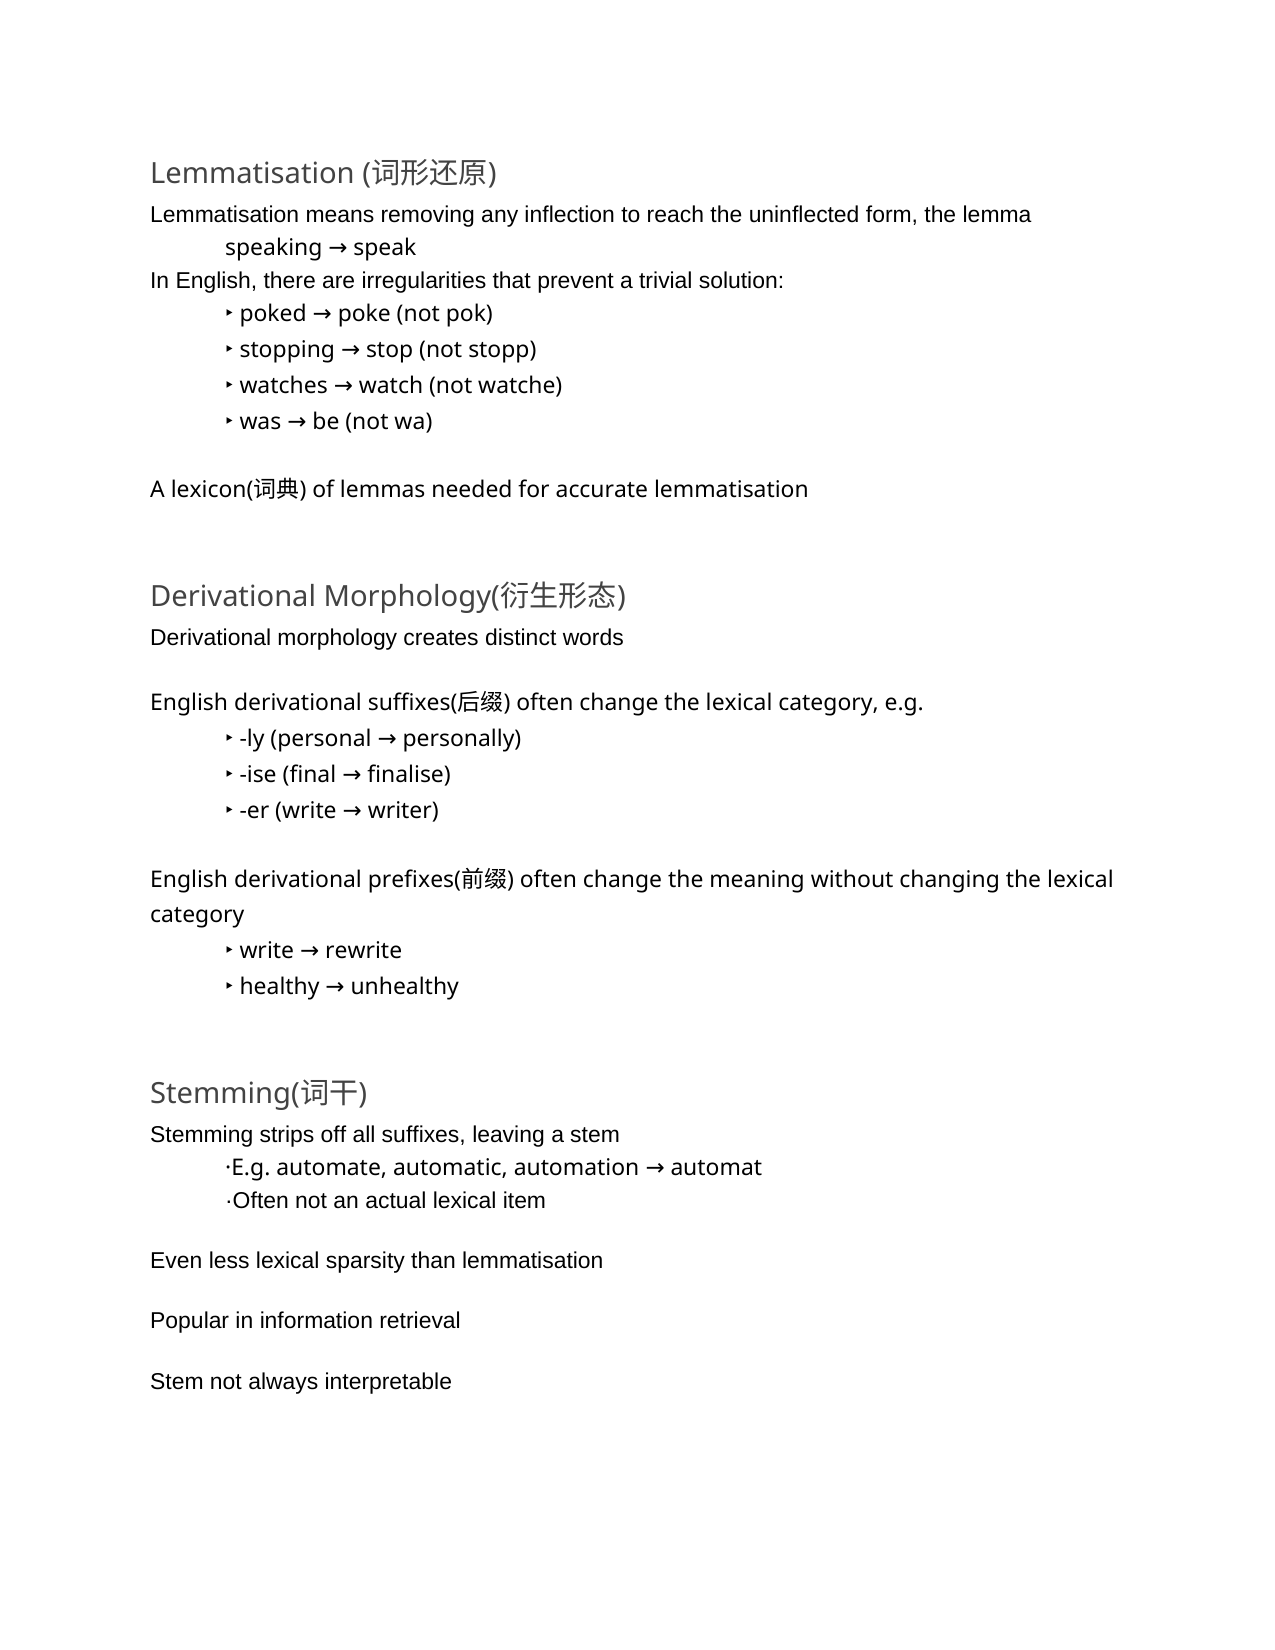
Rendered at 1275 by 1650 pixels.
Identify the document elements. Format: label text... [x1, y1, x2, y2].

text ‣ was → be (not wa) [150, 405, 1125, 436]
text Stemming strips off all suffixes, leaving a stem [150, 1121, 1125, 1147]
subtitle Lemmatisation (词形还原) [150, 150, 1125, 192]
text In English, there are irregularities that prevent a trivial solution: [150, 267, 1125, 293]
subtitle Stemming(词干) [150, 1070, 1125, 1112]
text ‣ -ise (final → finalise) [150, 758, 1125, 789]
text ·E.g. automate, automatic, automation → automat [150, 1151, 1125, 1182]
text English derivational prefixes(前缀) often change the meaning without changing the lexical category [150, 860, 1125, 930]
text ‣ -er (write → writer) [150, 794, 1125, 826]
text Even less lexical sparsity than lemmatisation [150, 1247, 1125, 1273]
text ‣ poked → poke (not pok) [150, 297, 1125, 328]
text ‣ -ly (personal → personally) [150, 722, 1125, 754]
text speaking → speak [150, 231, 1125, 262]
text ‣ stopping → stop (not stopp) [150, 333, 1125, 364]
text Derivational morphology creates distinct words [150, 624, 1125, 650]
text ‣ write → rewrite [150, 934, 1125, 966]
text Stem not always interpretable [150, 1368, 1125, 1394]
text Lemmatisation means removing any inflection to reach the uninflected form, the lemma [150, 201, 1125, 227]
text Popular in information retrieval [150, 1307, 1125, 1334]
subtitle Derivational Morphology(衍生形态) [150, 573, 1125, 615]
text English derivational suffixes(后缀) often change the lexical category, e.g. [150, 684, 1125, 717]
text A lexicon(词典) of lemmas needed for accurate lemmatisation [150, 471, 1125, 504]
text ·Often not an actual lexical item [150, 1187, 1125, 1213]
text ‣ healthy → unhealthy [150, 970, 1125, 1002]
text ‣ watches → watch (not watche) [150, 369, 1125, 400]
